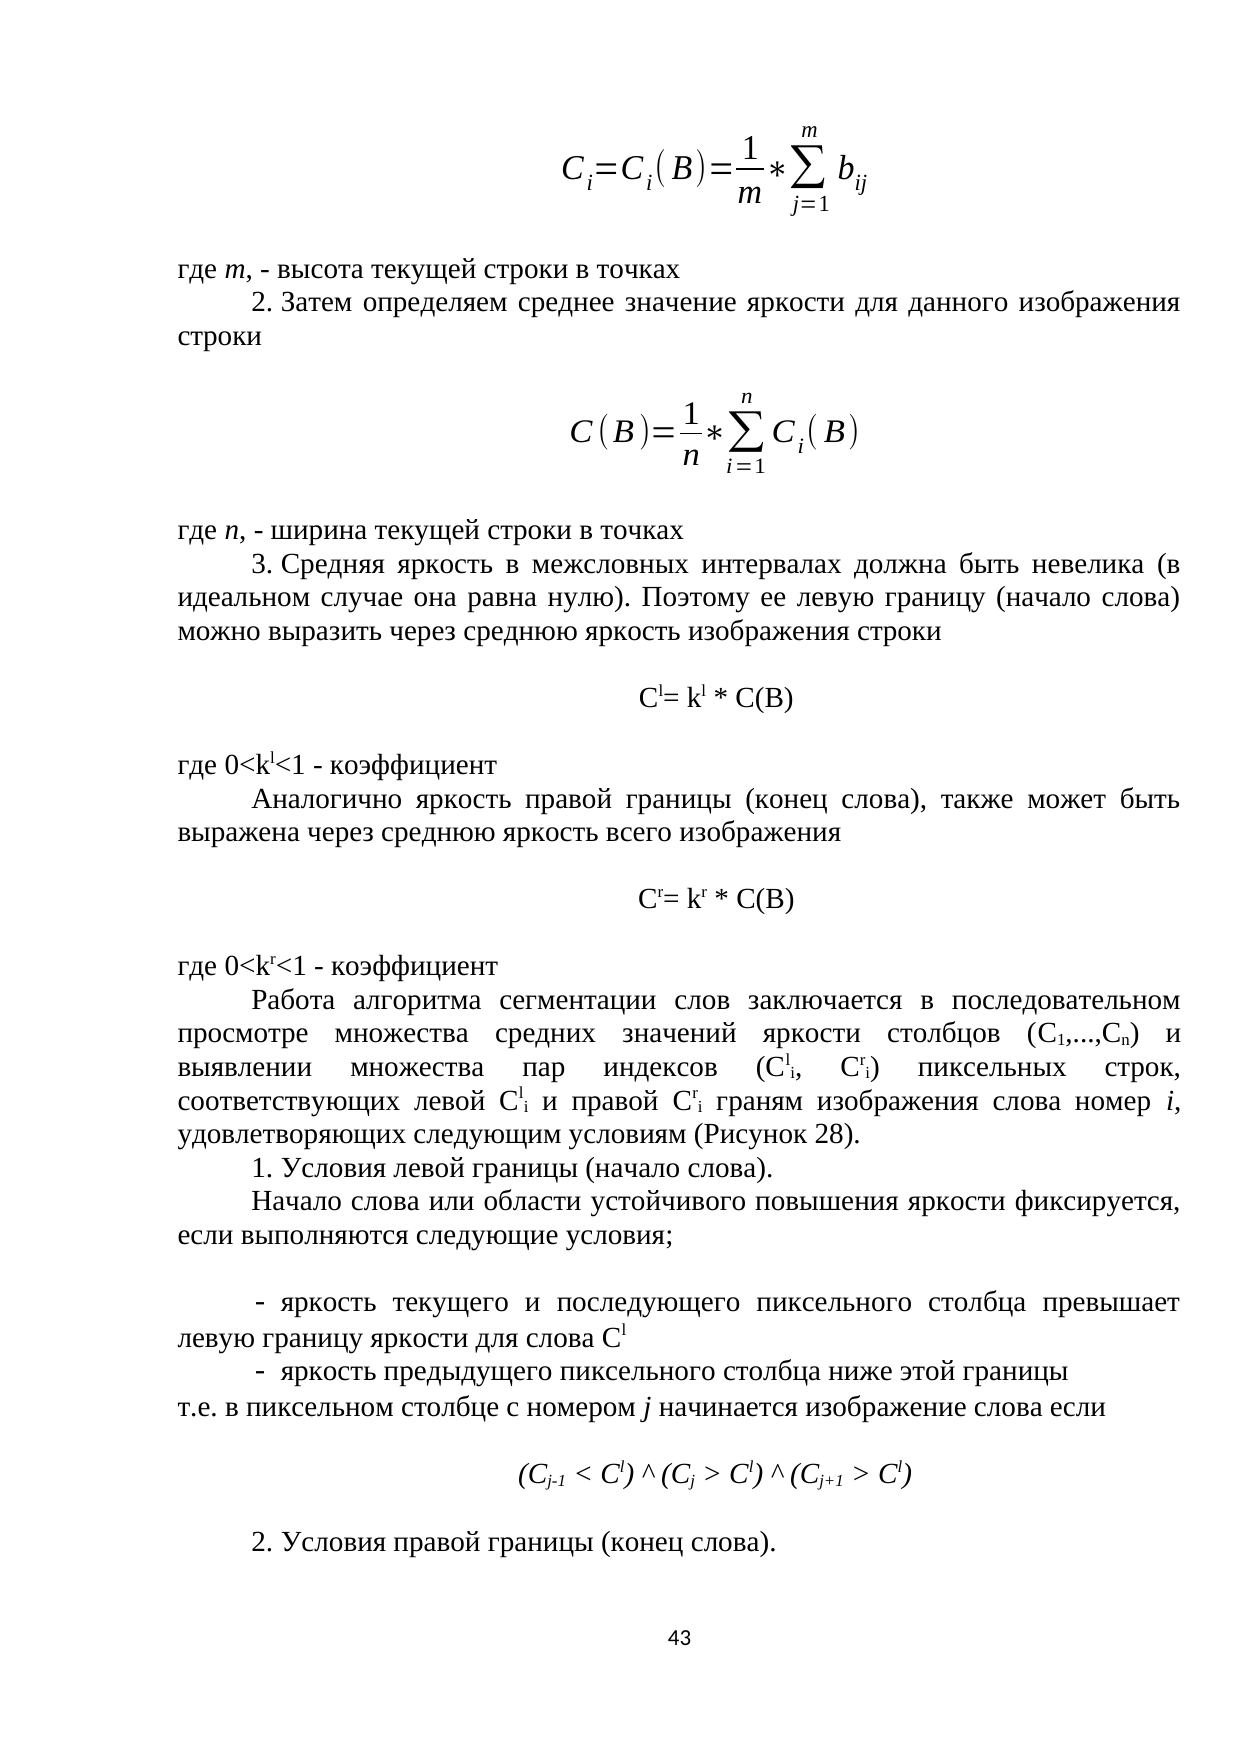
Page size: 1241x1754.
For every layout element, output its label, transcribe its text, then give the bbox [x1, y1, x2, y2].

text где n, - ширина текущей строки в точках [177, 512, 1181, 546]
text Cr= kr * C(B) [177, 881, 1181, 915]
list Средняя яркость в межсловных интервалах должна быть невелика (в идеальном случае она равна нулю). Поэтому ее левую границу (начало слова) можно выразить через среднюю яркость изображения строки [177, 546, 1181, 647]
list Условия левой границы (начало слова). [177, 1150, 1181, 1183]
list Затем определяем среднее значение яркости для данного изображения строки [177, 284, 1181, 351]
text Аналогично яркость правой границы (конец слова), также может быть выражена через среднюю яркость всего изображения [177, 781, 1181, 848]
text Работа алгоритма сегментации слов заключается в последовательном просмотре множества средних значений яркости столбцов (C1,...,Cn) и выявлении множества пар индексов (Cli, Cri) пиксельных строк, соответствующих левой Cli и правой Cri граням изображения слова номер i, удовлетворяющих следующим условиям (Рисунок 28). [177, 982, 1181, 1150]
text (Cj-1 < Cl) ^ (Cj > Cl) ^ (Cj+1 > Cl) [177, 1457, 1181, 1490]
list яркость текущего и последующего пиксельного столбца превышает левую границу яркости для слова Сl [177, 1284, 1181, 1353]
text где 0<kl<1 - коэффициент [177, 747, 1181, 781]
text Начало слова или области устойчивого повышения яркости фиксируется, если выполняются следующие условия; [177, 1183, 1181, 1250]
text т.е. в пиксельном столбце с номером j начинается изображение слова если [177, 1389, 1181, 1423]
text Cl= kl * C(B) [177, 680, 1181, 714]
list яркость предыдущего пиксельного столбца ниже этой границы [177, 1353, 1181, 1389]
list Условия правой границы (конец слова). [177, 1524, 1181, 1557]
text где 0<kr<1 - коэффициент [177, 948, 1181, 982]
text где m, - высота текущей строки в точках [177, 251, 1181, 284]
